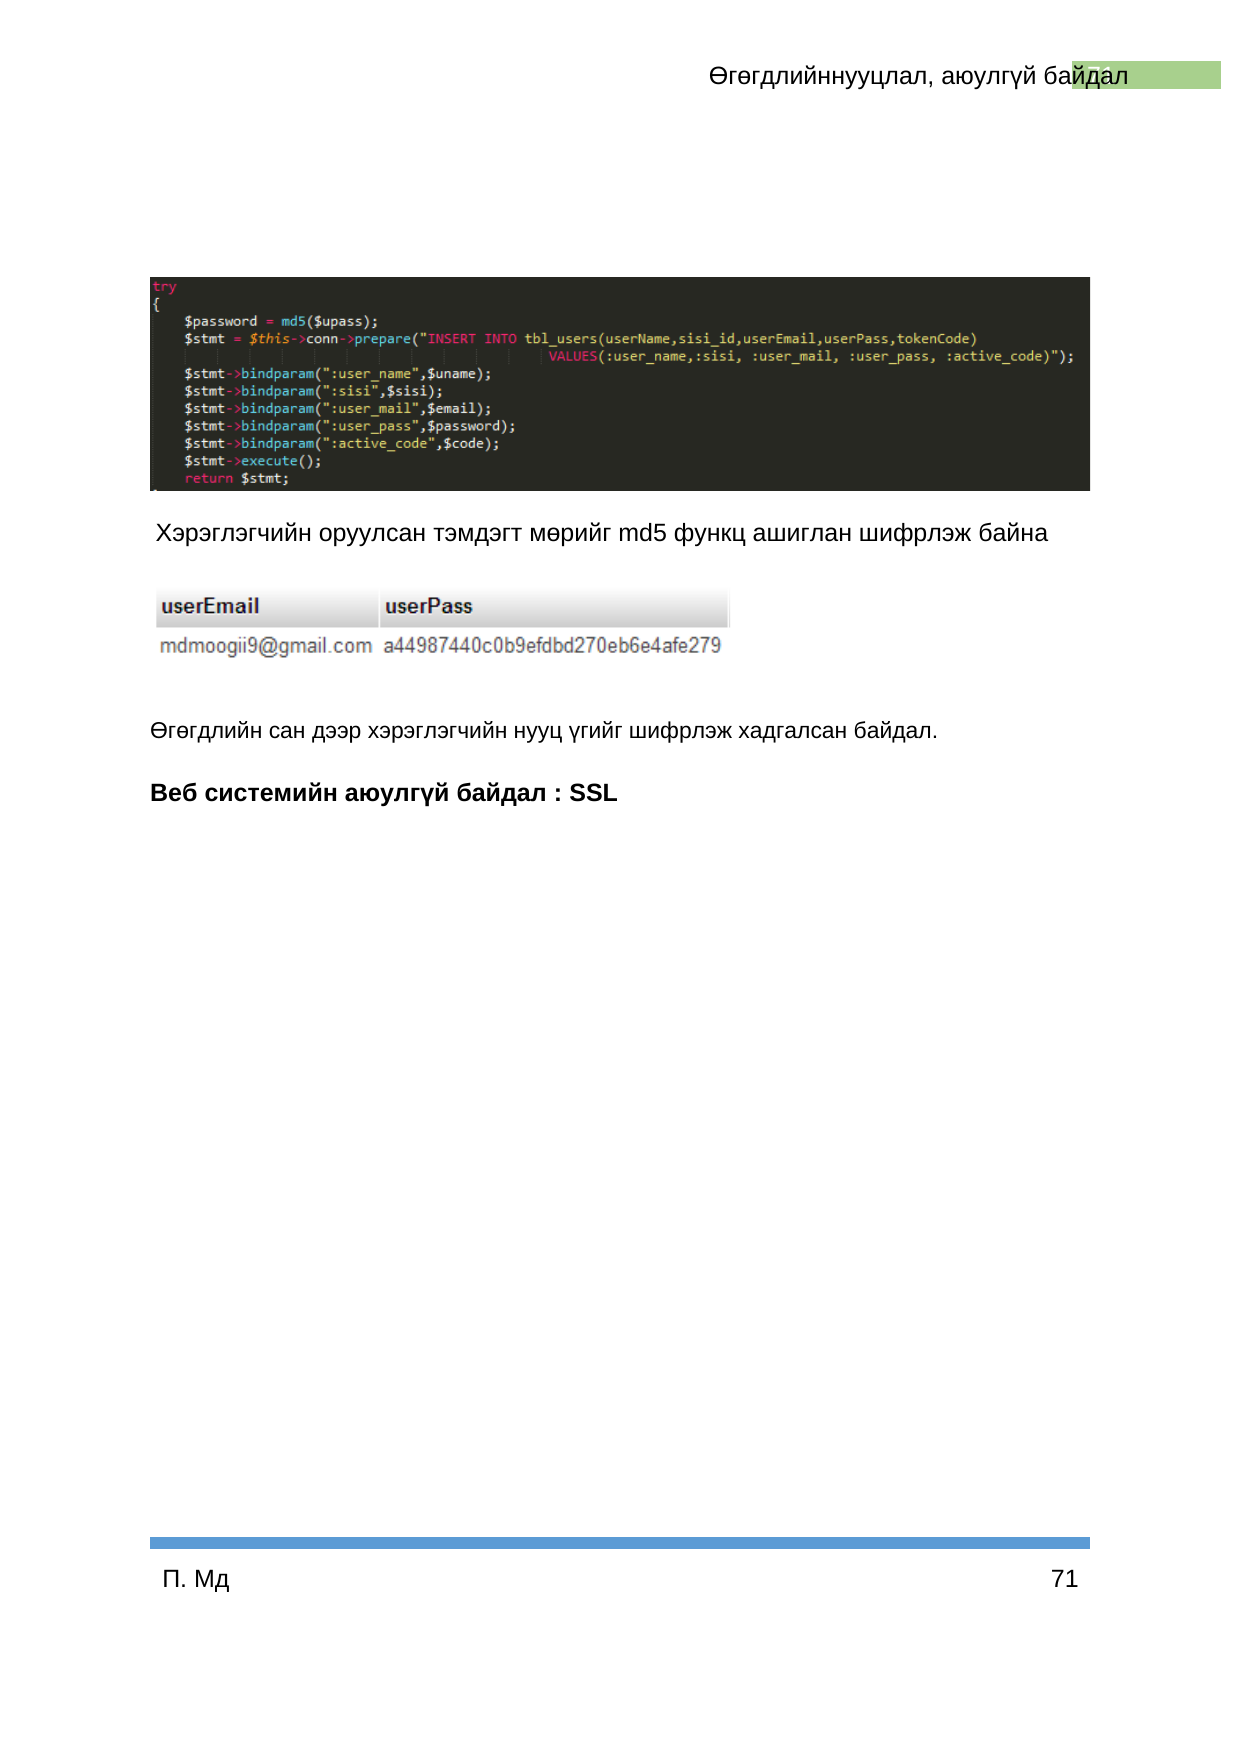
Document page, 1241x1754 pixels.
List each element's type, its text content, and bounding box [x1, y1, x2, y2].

picture [150, 277, 1091, 491]
picture [155, 582, 731, 658]
text Веб системийн аюулгүй байдал : SSL [150, 778, 1090, 807]
text Өгөгдлийн сан дээр хэрэглэгчийн нууц үгийг шифрлэж хадгалсан байдал. [150, 717, 1090, 744]
